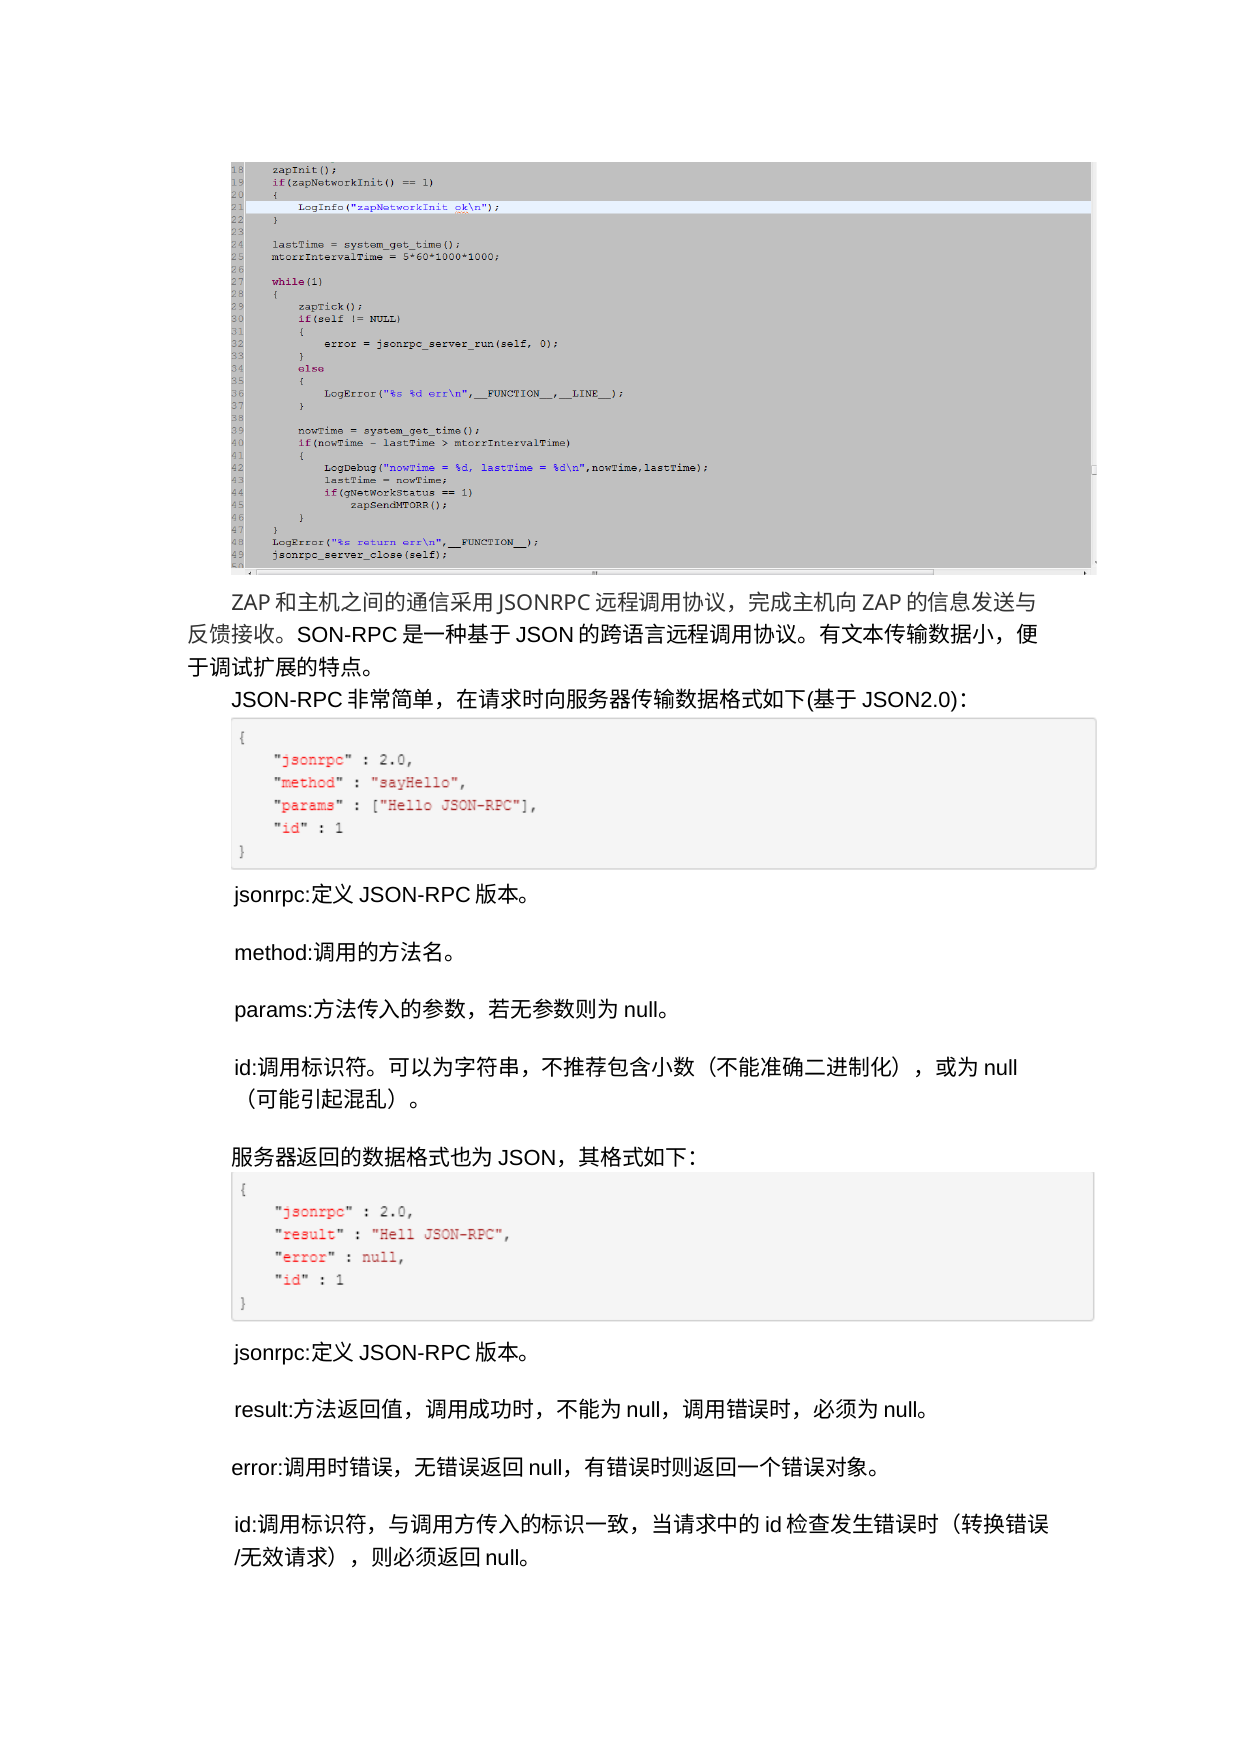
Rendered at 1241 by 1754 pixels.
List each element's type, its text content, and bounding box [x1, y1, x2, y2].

text jsonrpc:定义JSON-RPC版本。 [234, 877, 1053, 909]
picture [231, 714, 1097, 871]
text id:调用标识符。可以为字符串，不推荐包含小数（不能准确二进制化），或为null（可能引起混乱）。 [234, 1049, 1053, 1114]
text error:调用时错误，无错误返回null，有错误时则返回一个错误对象。 [187, 1449, 1053, 1482]
text id:调用标识符，与调用方传入的标识一致，当请求中的id检查发生错误时（转换错误/无效请求），则必须返回null。 [234, 1507, 1053, 1572]
text ZAP和主机之间的通信采用JSONRPC远程调用协议，完成主机向ZAP的信息发送与反馈接收。SON-RPC是一种基于JSON的跨语言远程调用协议。有文本传输数据小，便于调试扩展的特点。 [187, 584, 1053, 682]
text JSON-RPC非常简单，在请求时向服务器传输数据格式如下(基于JSON2.0)： [187, 682, 1053, 714]
text params:方法传入的参数，若无参数则为null。 [234, 992, 1053, 1024]
text result:方法返回值，调用成功时，不能为null，调用错误时，必须为null。 [234, 1392, 1053, 1424]
text 服务器返回的数据格式也为JSON，其格式如下： [187, 1139, 1053, 1172]
text jsonrpc:定义JSON-RPC版本。 [234, 1334, 1053, 1367]
picture [231, 162, 1097, 575]
picture [231, 1172, 1097, 1324]
text method:调用的方法名。 [234, 934, 1053, 967]
